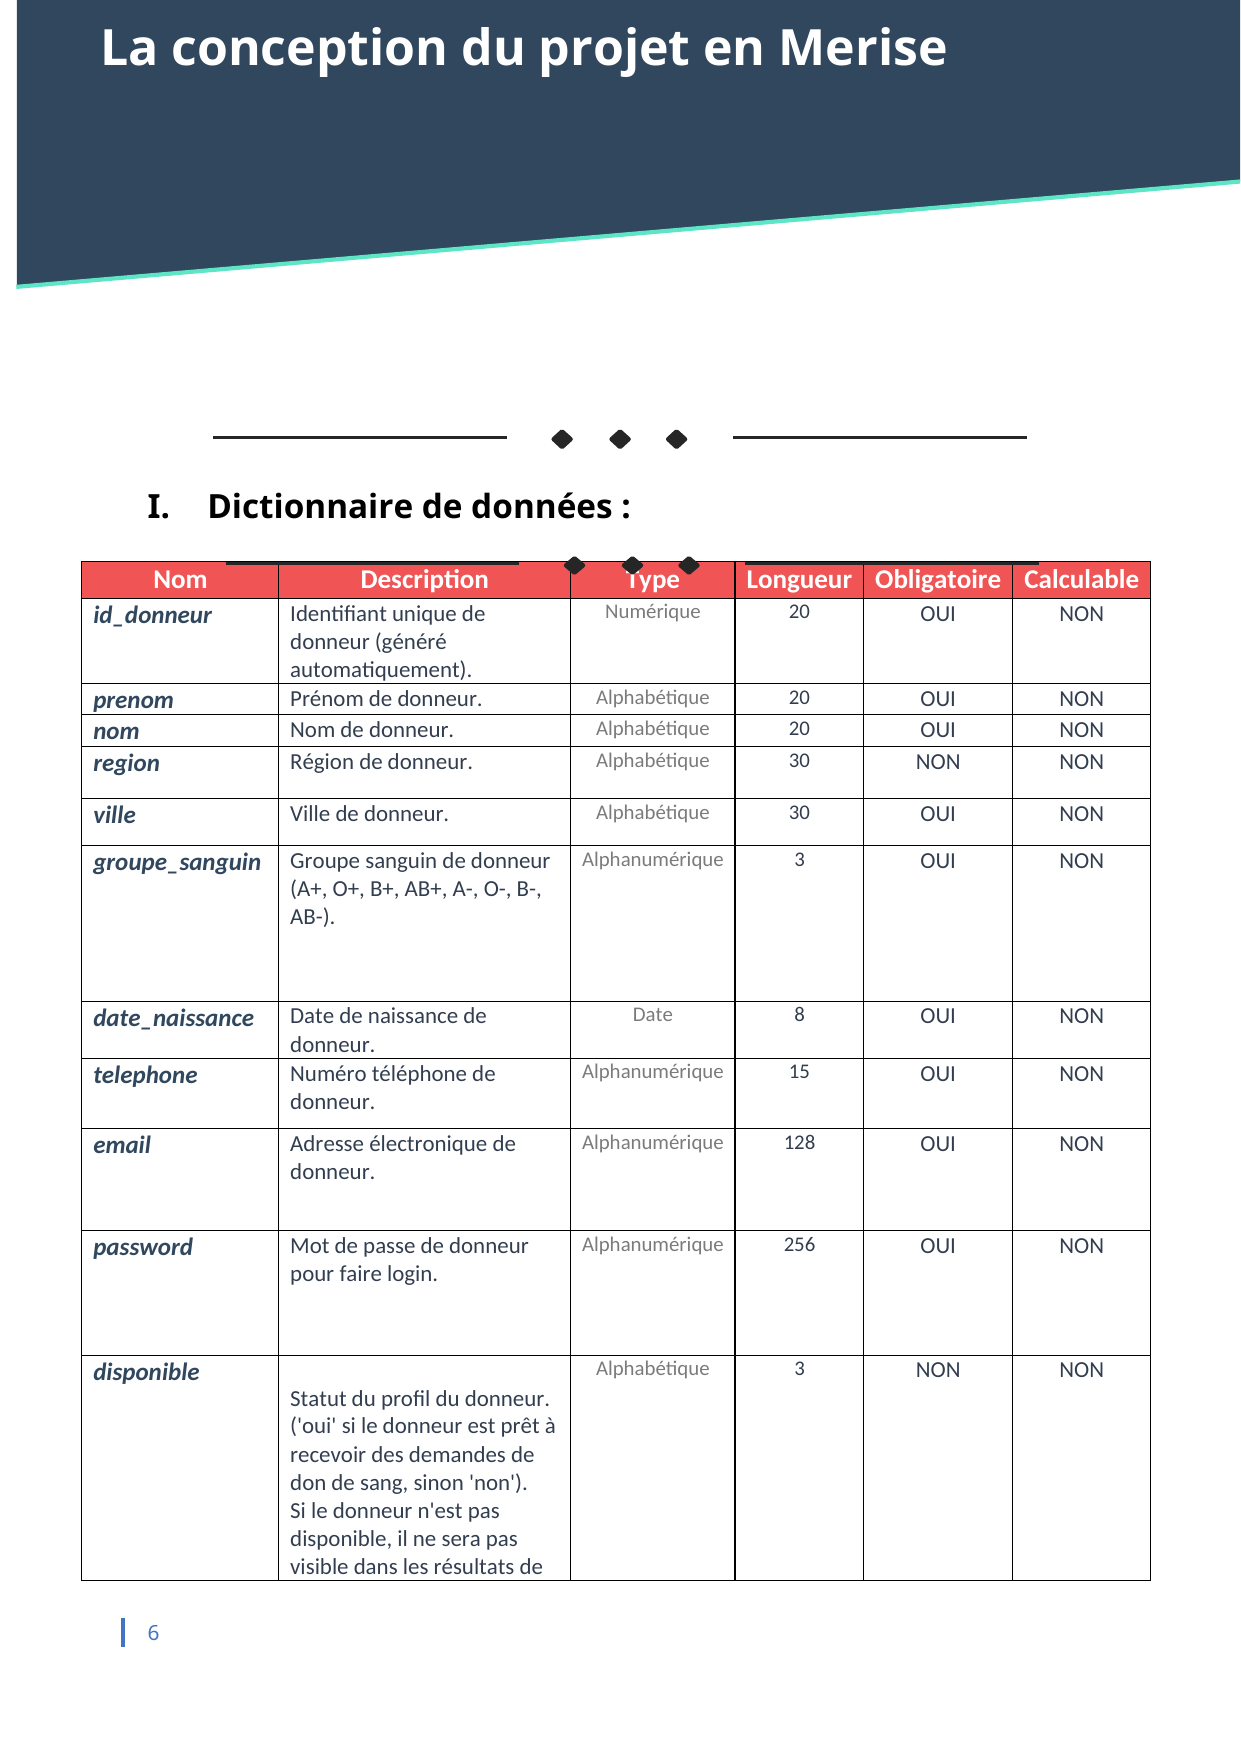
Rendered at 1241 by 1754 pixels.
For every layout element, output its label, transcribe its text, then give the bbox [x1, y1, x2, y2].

table_cell 30 [736, 747, 863, 798]
table_cell password [82, 1231, 278, 1354]
table_header Calculable [1013, 562, 1150, 598]
table_cell OUI [864, 1059, 1012, 1128]
table_cell Alphabétique [571, 1356, 734, 1580]
table_cell OUI [864, 599, 1012, 683]
table_cell Adresse électronique de donneur. [279, 1129, 570, 1230]
table_cell 3 [736, 846, 863, 1001]
table_cell NON [1013, 747, 1150, 798]
table_cell Nom de donneur. [279, 715, 570, 746]
table_cell Mot de passe de donneur pour faire login. [279, 1231, 570, 1354]
table_cell OUI [864, 1129, 1012, 1230]
table_cell OUI [864, 846, 1012, 1001]
table_cell Alphabétique [571, 747, 734, 798]
table_cell Alphabétique [571, 684, 734, 714]
table_header Obligatoire [864, 565, 1012, 598]
table_cell NON [864, 1356, 1012, 1580]
table_cell groupe_sanguin [82, 846, 278, 1001]
table_cell NON [1013, 1059, 1150, 1128]
table_cell NON [1013, 1129, 1150, 1230]
table_cell NON [1013, 1356, 1150, 1580]
table_cell NON [1013, 1002, 1150, 1058]
table_cell 30 [736, 799, 863, 845]
table_cell Date [571, 1002, 734, 1058]
table_cell NON [1013, 599, 1150, 683]
table_cell Ville de donneur. [279, 799, 570, 845]
table_cell Alphanumérique [571, 846, 734, 1001]
table_cell Date de naissance de donneur. [279, 1002, 570, 1058]
table_cell OUI [864, 1002, 1012, 1058]
table_cell Alphabétique [571, 715, 734, 746]
table_header Nom [82, 562, 278, 598]
table_cell id_donneur [82, 599, 278, 683]
table_cell Numéro téléphone de donneur. [279, 1059, 570, 1128]
table_cell Prénom de donneur. [279, 684, 570, 714]
table_cell NON [1013, 684, 1150, 714]
table_cell NON [864, 747, 1012, 798]
table_cell 3 [736, 1356, 863, 1580]
table_cell Groupe sanguin de donneur (A+, O+, B+, AB+, A-, O-, B-, AB-). [279, 846, 570, 1001]
table_cell email [82, 1129, 278, 1230]
table_cell Alphanumérique [571, 1059, 734, 1128]
table_cell ville [82, 799, 278, 845]
table_cell 15 [736, 1059, 863, 1128]
table_cell Alphabétique [571, 799, 734, 845]
table_cell telephone [82, 1059, 278, 1128]
table_cell date_naissance [82, 1002, 278, 1058]
table_cell 20 [736, 715, 863, 746]
table_cell NON [1013, 715, 1150, 746]
table_cell OUI [864, 1231, 1012, 1354]
table_cell Alphanumérique [571, 1231, 734, 1354]
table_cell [279, 1356, 570, 1580]
table_cell 20 [736, 684, 863, 714]
table_cell NON [1013, 1231, 1150, 1354]
table_cell 128 [736, 1129, 863, 1230]
table_cell Numérique [571, 599, 734, 683]
table_cell Alphanumérique [571, 1129, 734, 1230]
table_cell Région de donneur. [279, 747, 570, 798]
table_cell 256 [736, 1231, 863, 1354]
table_header Type [571, 562, 734, 598]
table_cell prenom [82, 684, 278, 714]
table_cell OUI [864, 684, 1012, 714]
table_cell NON [1013, 799, 1150, 845]
table_cell Identifiant unique de donneur (généré automatiquement). [279, 599, 570, 683]
table_cell 20 [736, 599, 863, 683]
table_cell OUI [864, 715, 1012, 746]
table_cell 8 [736, 1002, 863, 1058]
table_cell region [82, 747, 278, 798]
table_header Description [279, 562, 570, 598]
table_cell OUI [864, 799, 1012, 845]
table_cell nom [82, 715, 278, 746]
subtitle I. Dictionnaire de données : [147, 483, 1115, 528]
table_cell disponible [82, 1356, 278, 1580]
table_cell NON [1013, 846, 1150, 1001]
table_header Longueur [736, 562, 863, 598]
